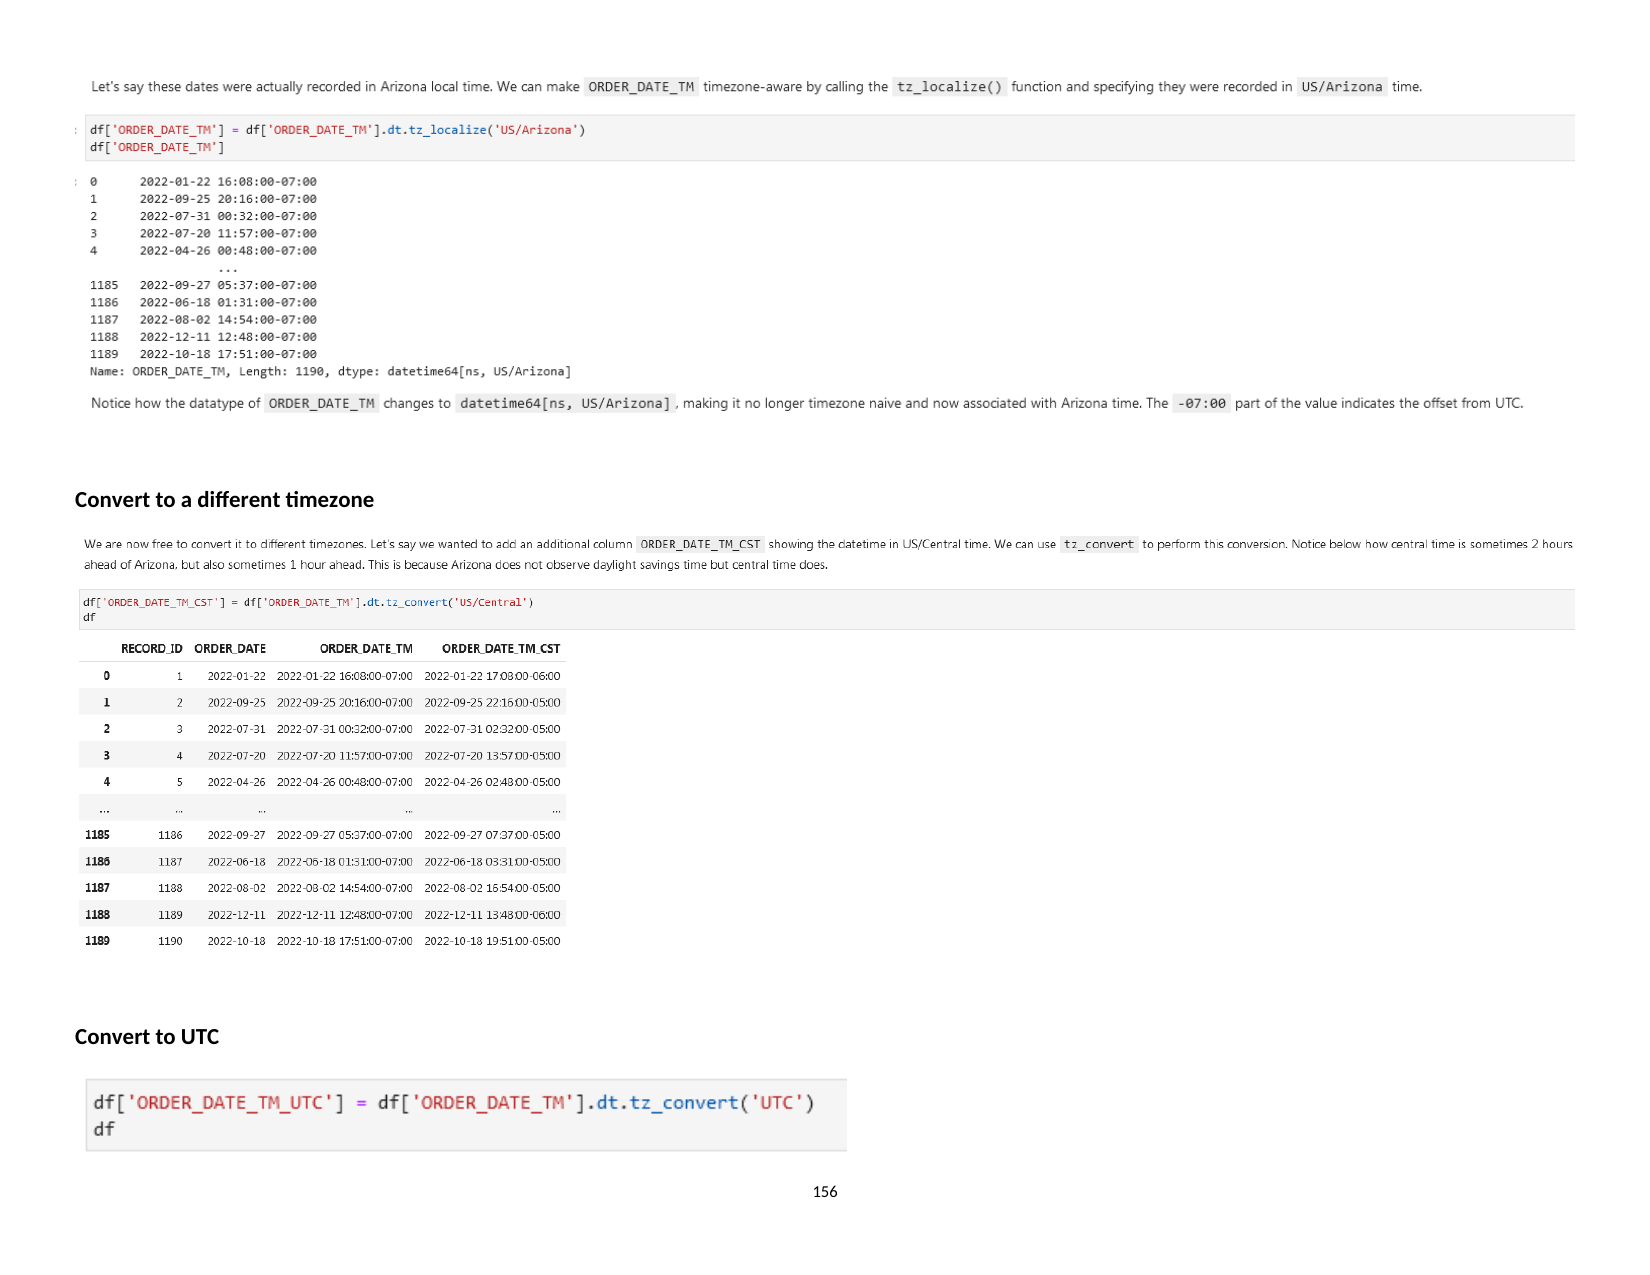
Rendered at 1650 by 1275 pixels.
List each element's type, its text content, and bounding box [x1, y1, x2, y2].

text Convert to UTC [75, 1022, 1575, 1050]
text Convert to a different timezone [75, 485, 1575, 513]
picture [75, 75, 1575, 420]
picture [75, 1068, 847, 1166]
picture [75, 532, 1575, 957]
